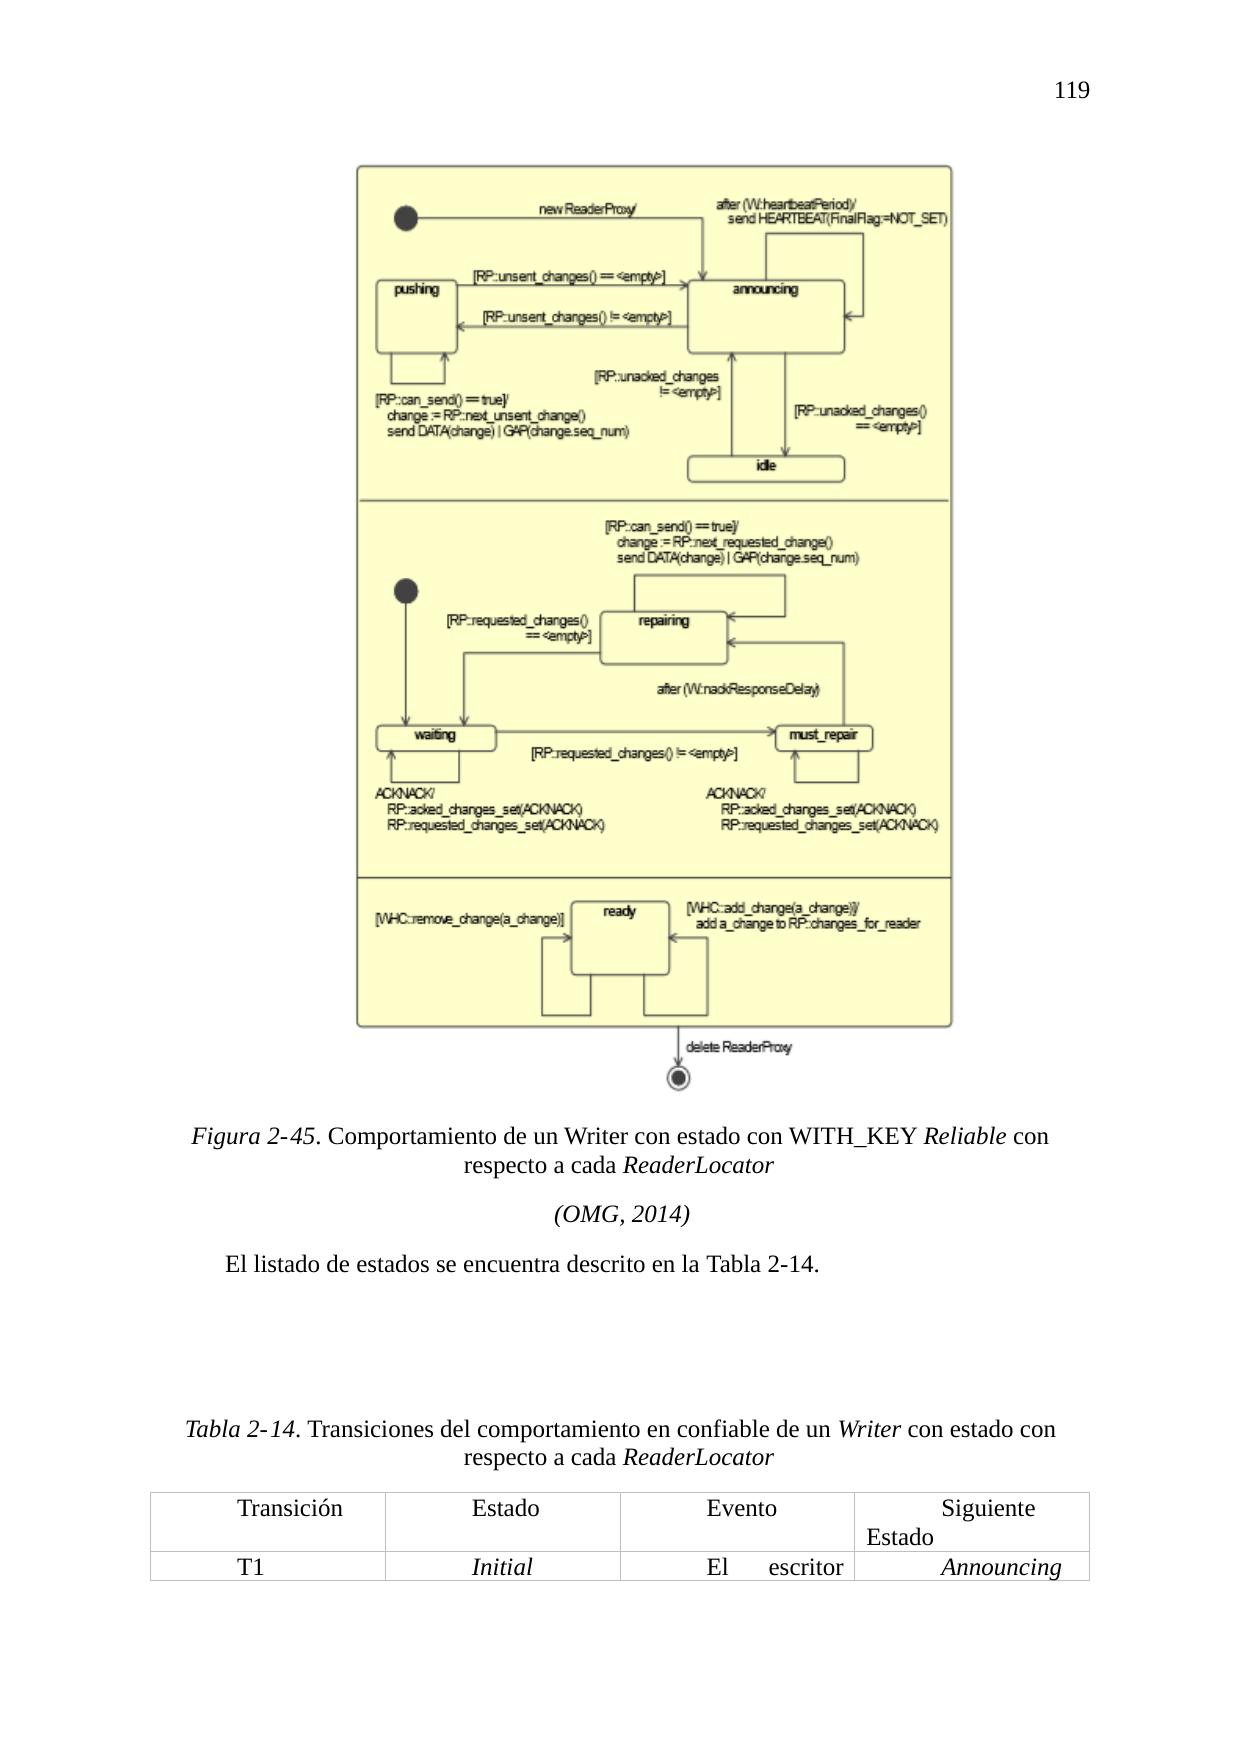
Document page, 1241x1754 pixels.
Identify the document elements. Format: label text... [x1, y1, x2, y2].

table_cell Announcing [855, 1552, 1089, 1580]
table_header Siguiente Estado [855, 1493, 1089, 1551]
table_cell Initial [386, 1552, 620, 1580]
table_header Transición [151, 1493, 385, 1551]
table_cell T1 [151, 1552, 385, 1580]
table_header Estado [386, 1493, 620, 1551]
table_header Evento [621, 1493, 854, 1551]
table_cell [621, 1552, 854, 1580]
